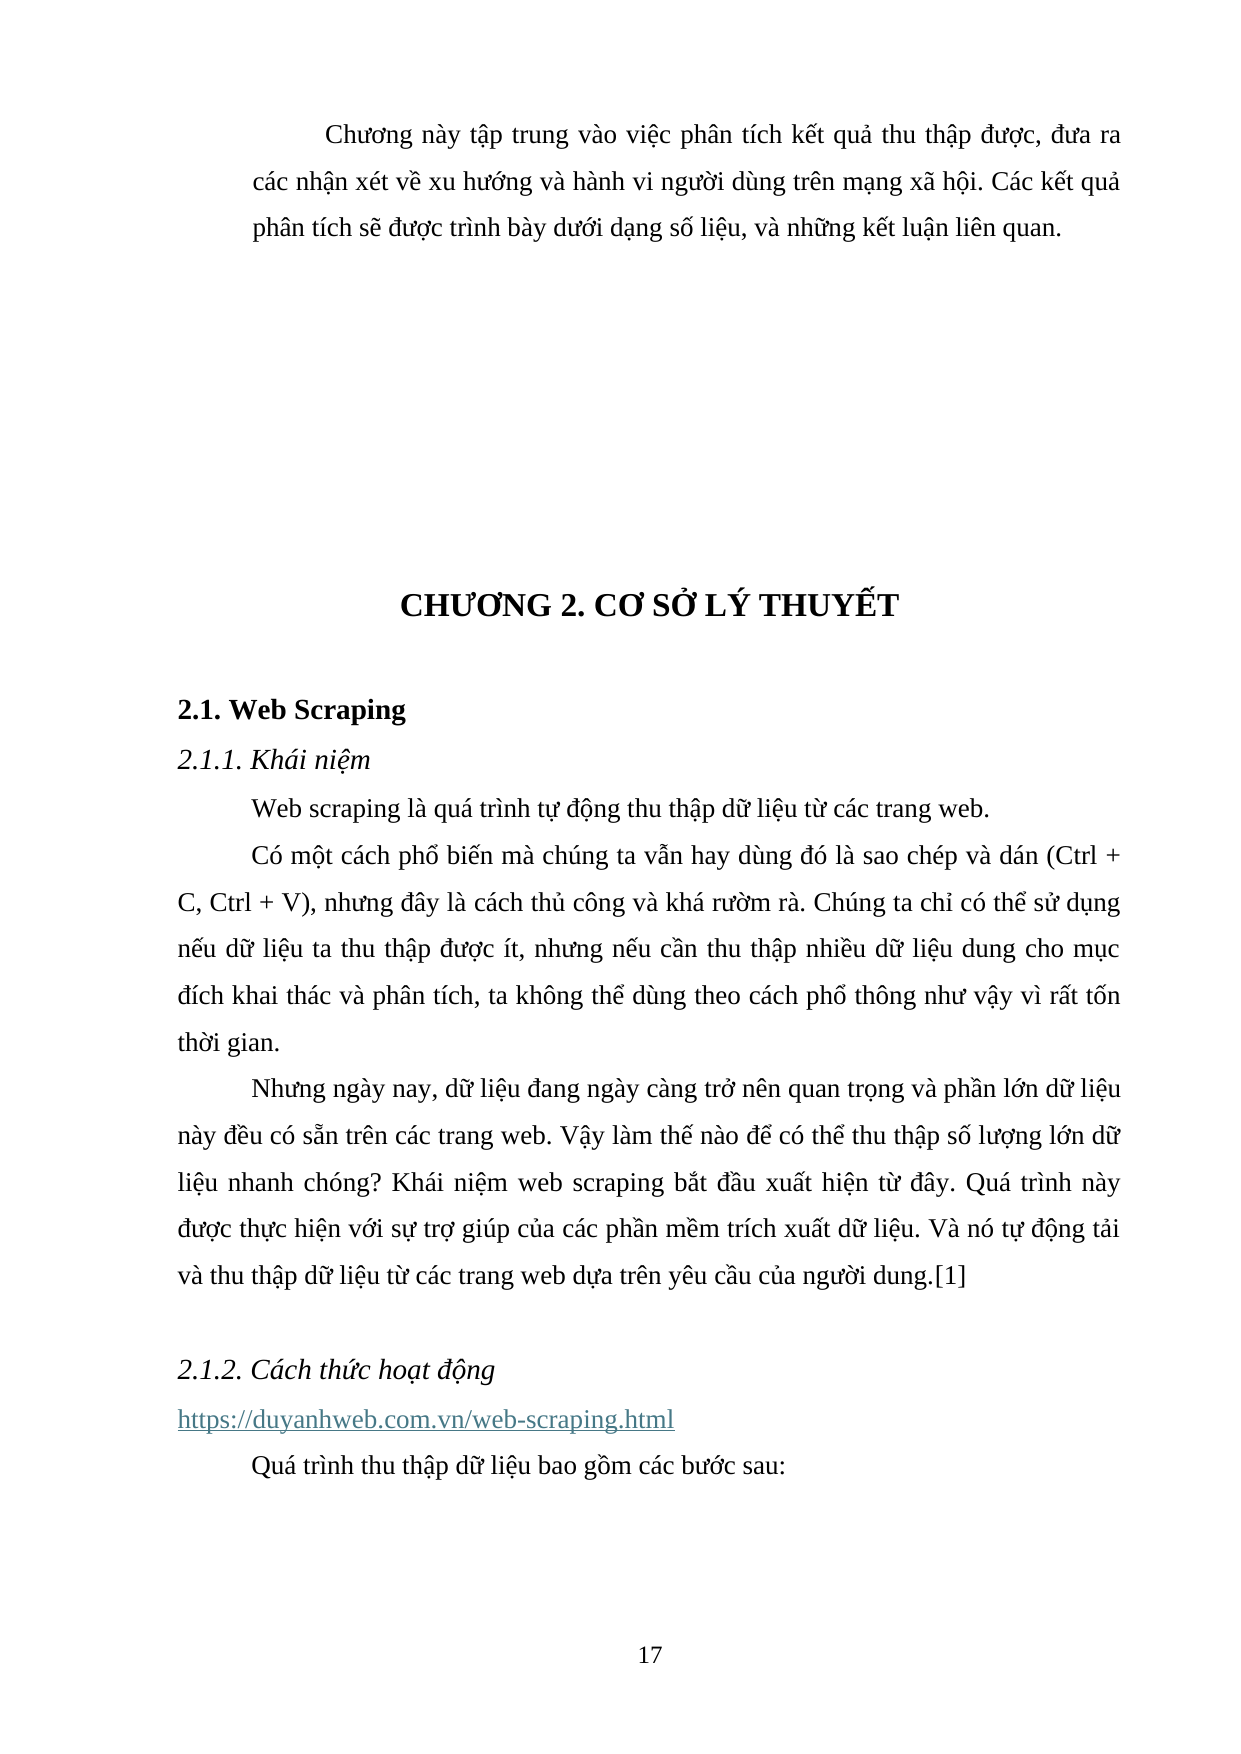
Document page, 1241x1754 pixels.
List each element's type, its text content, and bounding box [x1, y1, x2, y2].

text Quá trình thu thập dữ liệu bao gồm các bước sau: [177, 1449, 1122, 1481]
text Nhưng ngày nay, dữ liệu đang ngày càng trở nên quan trọng và phần lớn dữ liệu này đều có sẵn trên các trang web. Vậy làm thế nào để có thể thu thập số lượng lớn dữ liệu nhanh chóng? Khái niệm web scraping bắt đầu xuất hiện từ đây. Quá trình này được thực hiện với sự trợ giúp của các phần mềm trích xuất dữ liệu. Và nó tự động tải và thu thập dữ liệu từ các trang web dựa trên yêu cầu của người dung.[1] [177, 1072, 1122, 1290]
text 2.1. Web Scraping [177, 692, 1122, 725]
text Có một cách phổ biến mà chúng ta vẫn hay dùng đó là sao chép và dán (Ctrl + C, Ctrl + V), nhưng đây là cách thủ công và khá rườm rà. Chúng ta chỉ có thể sử dụng nếu dữ liệu ta thu thập được ít, nhưng nếu cần thu thập nhiều dữ liệu dung cho mục đích khai thác và phân tích, ta không thể dùng theo cách phổ thông như vậy vì rất tốn thời gian. [177, 839, 1122, 1057]
text 2.1.1. Khái niệm [177, 742, 1122, 776]
text 2.1.2. Cách thức hoạt động [177, 1352, 1122, 1386]
text Chương này tập trung vào việc phân tích kết quả thu thập được, đưa ra các nhận xét về xu hướng và hành vi người dùng trên mạng xã hội. Các kết quả phân tích sẽ được trình bày dưới dạng số liệu, và những kết luận liên quan. [252, 118, 1122, 243]
text Web scraping là quá trình tự động thu thập dữ liệu từ các trang web. [177, 792, 1122, 824]
text https://duyanhweb.com.vn/web-scraping.html [177, 1403, 1122, 1434]
subtitle CHƯƠNG 2. CƠ SỞ LÝ THUYẾT [177, 585, 1122, 623]
